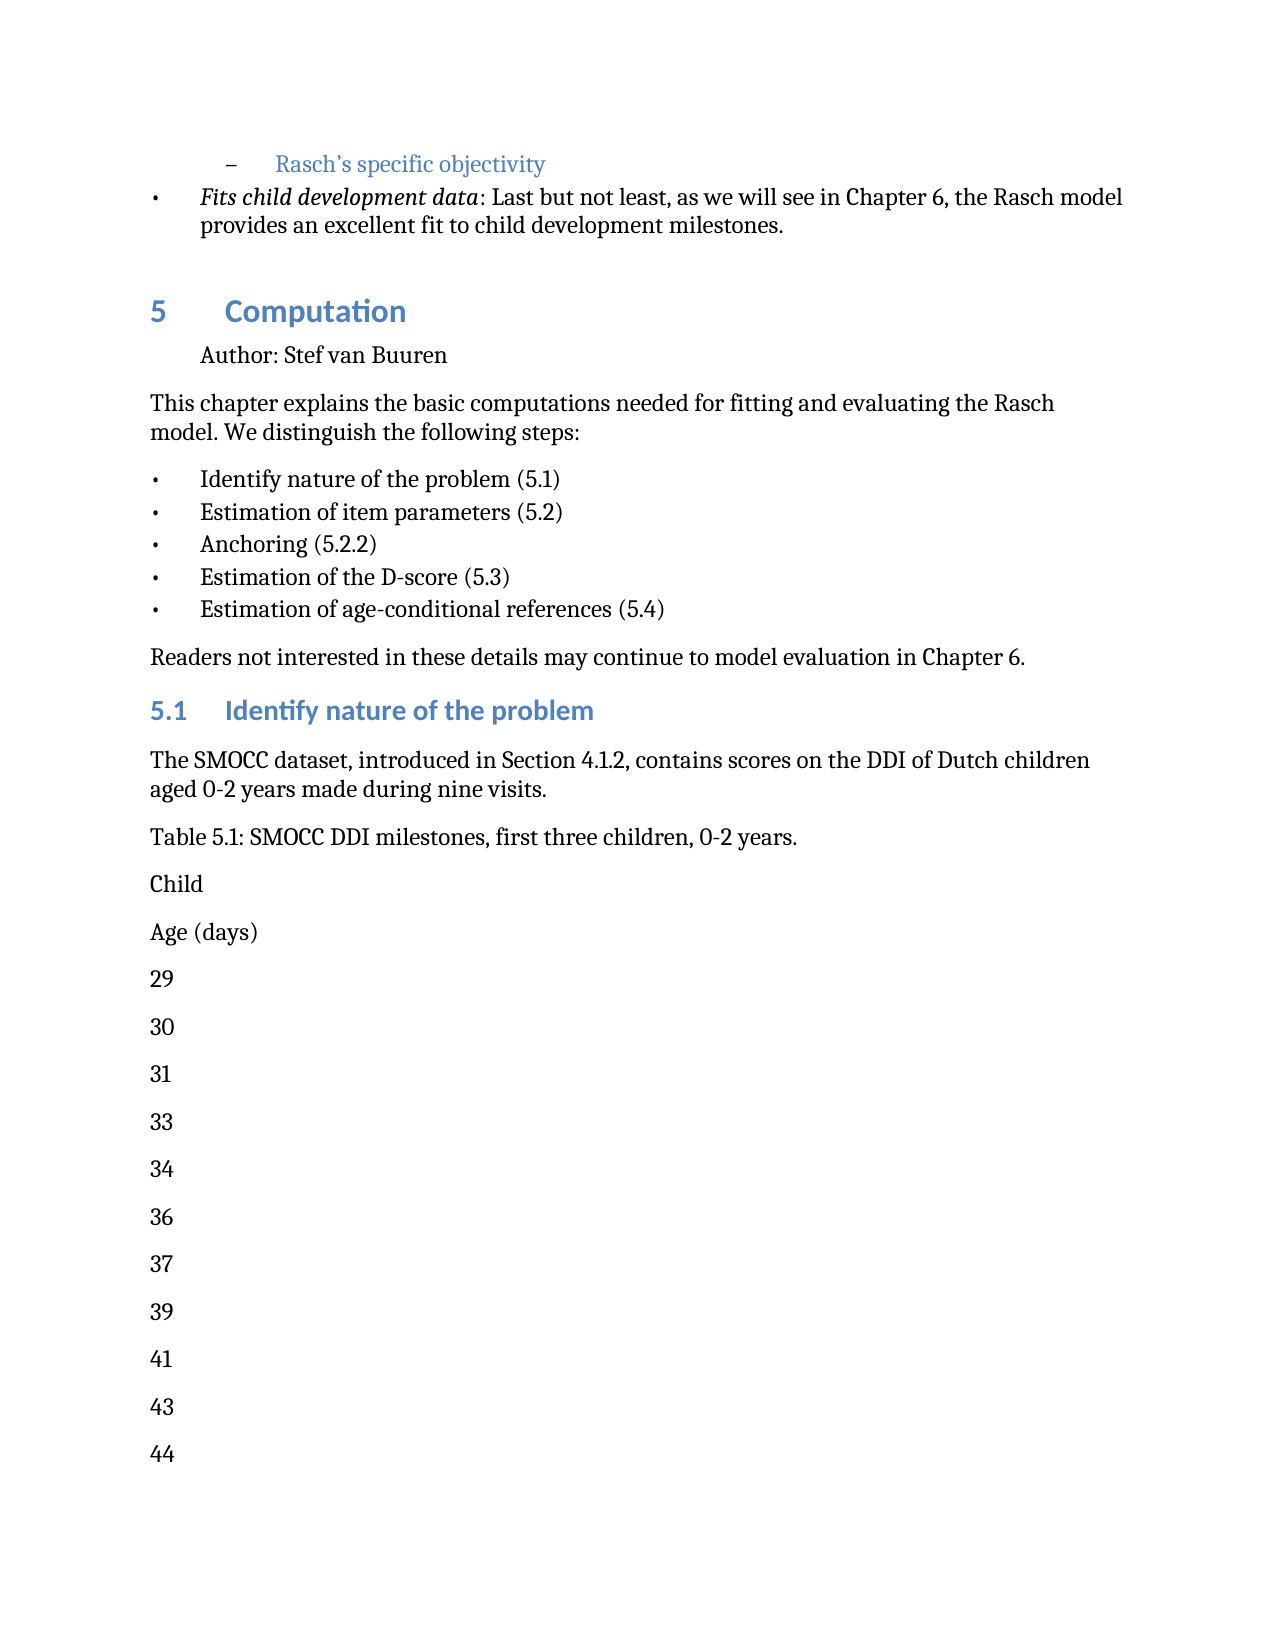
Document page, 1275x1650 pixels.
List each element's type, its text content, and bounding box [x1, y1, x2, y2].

text 33 [150, 1108, 1125, 1136]
list Estimation of item parameters (5.2) [150, 497, 1125, 526]
text Table 5.1: SMOCC DDI milestones, first three children, 0-2 years. [150, 823, 1125, 851]
text 37 [150, 1250, 1125, 1279]
text Author: Stef van Buuren [200, 341, 1075, 370]
text This chapter explains the basic computations needed for fitting and evaluating the Rasch model. We distinguish the following steps: [150, 389, 1125, 446]
list Rasch’s specific objectivity [225, 150, 1125, 179]
text 41 [150, 1345, 1125, 1374]
list Estimation of age-conditional references (5.4) [150, 595, 1125, 624]
text 34 [150, 1155, 1125, 1184]
text The SMOCC dataset, introduced in Section 4.1.2, contains scores on the DDI of Dutch children aged 0-2 years made during nine visits. [150, 746, 1125, 804]
text 36 [150, 1203, 1125, 1231]
text Age (days) [150, 918, 1125, 946]
subtitle 5 Computation [150, 290, 1125, 331]
text 31 [150, 1060, 1125, 1089]
text Readers not interested in these details may continue to model evaluation in Chapter 6. [150, 642, 1125, 671]
text 29 [150, 965, 1125, 994]
list Fits child development data: Last but not least, as we will see in Chapter 6, the Rasch model provides an excellent fit to child development milestones. [150, 182, 1125, 240]
text 44 [150, 1440, 1125, 1469]
text Child [150, 870, 1125, 899]
list Identify nature of the problem (5.1) [150, 465, 1125, 494]
text 39 [150, 1298, 1125, 1326]
text 30 [150, 1013, 1125, 1041]
list Anchoring (5.2.2) [150, 530, 1125, 559]
list Estimation of the D-score (5.3) [150, 562, 1125, 591]
subtitle 5.1 Identify nature of the problem [150, 692, 1125, 728]
text 43 [150, 1393, 1125, 1421]
